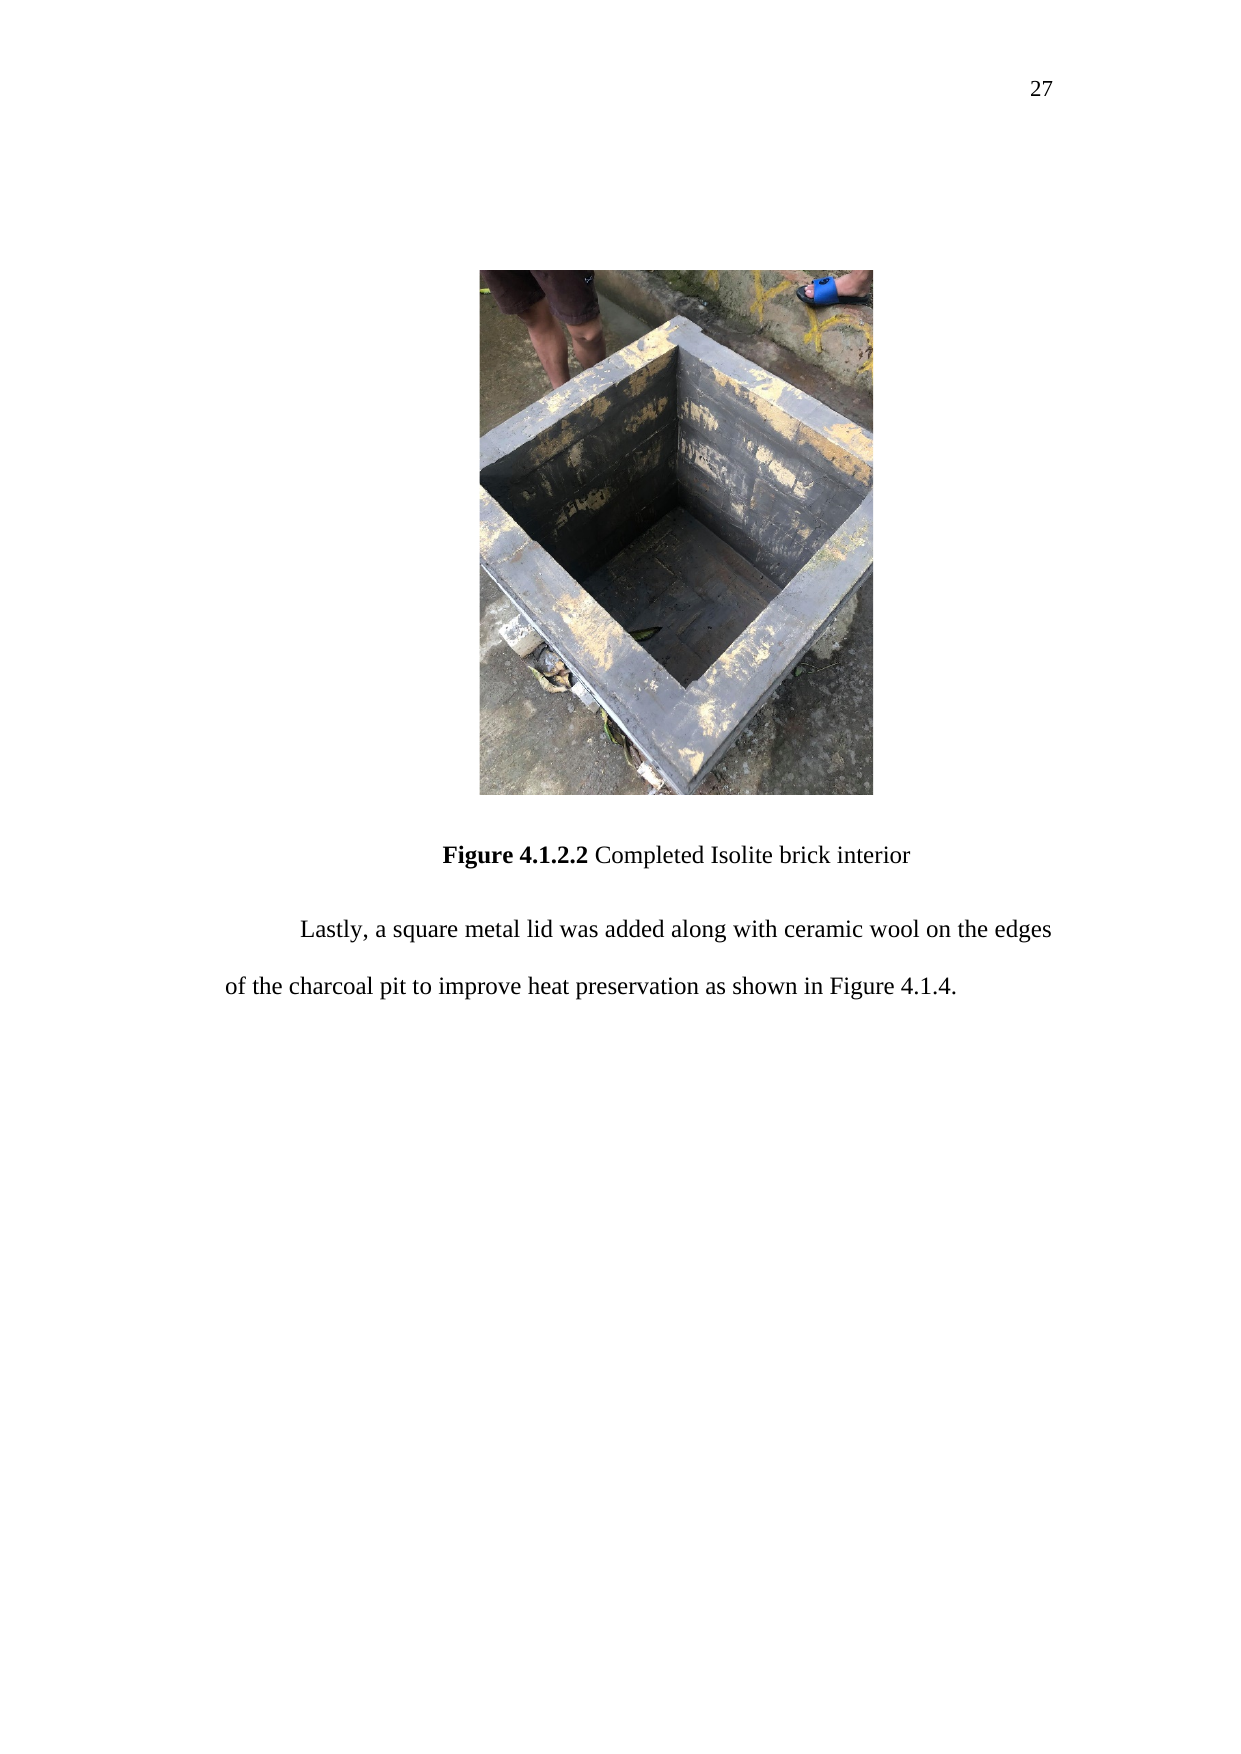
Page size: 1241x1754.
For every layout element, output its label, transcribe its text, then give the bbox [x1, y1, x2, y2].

text Figure 4.1.2.2 Completed Isolite brick interior [225, 840, 1053, 868]
text Lastly, a square metal lid was added along with ceramic wool on the edges of the charcoal pit to improve heat preservation as shown in Figure 4.1.4. [225, 914, 1053, 1000]
picture [479, 270, 874, 795]
